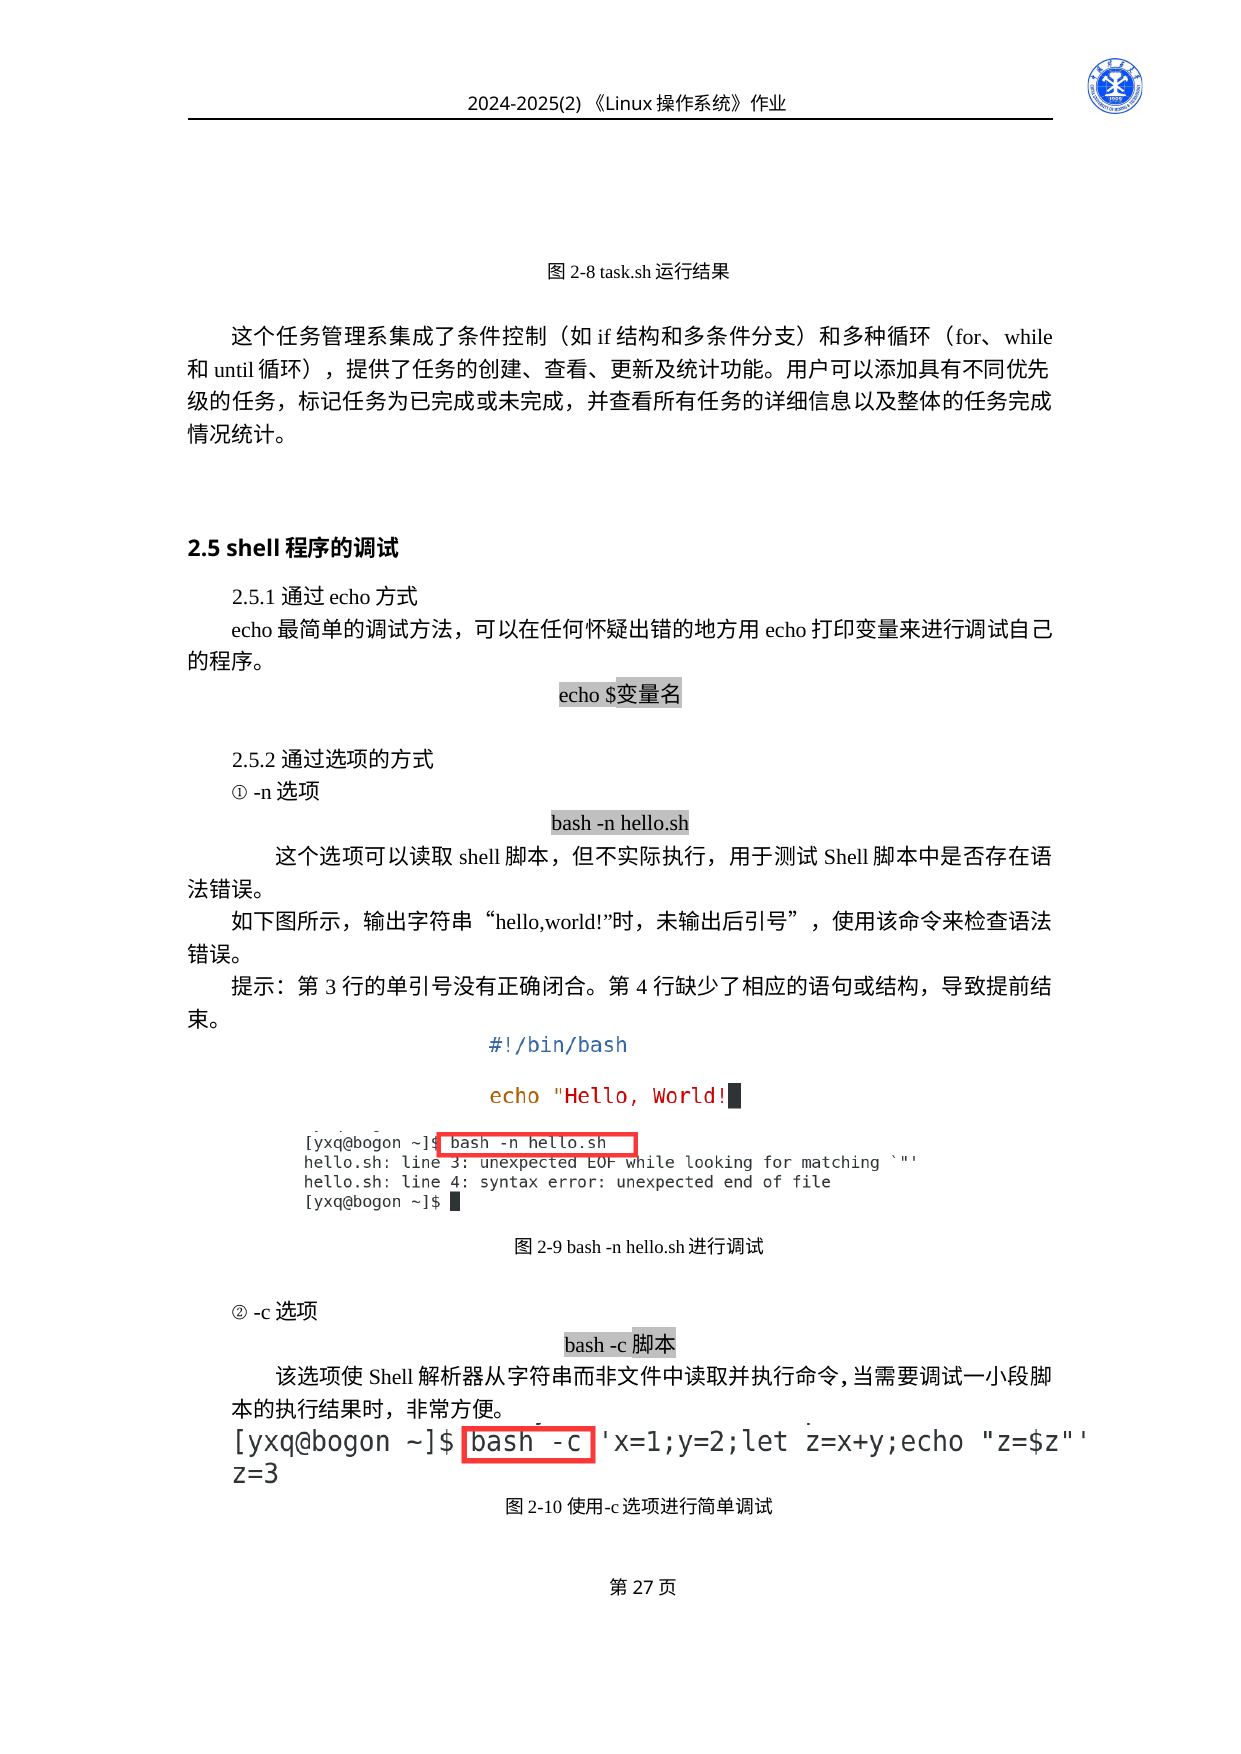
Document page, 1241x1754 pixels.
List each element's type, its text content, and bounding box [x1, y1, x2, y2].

text echo $变量名 [187, 676, 1053, 709]
text ② -c选项 [187, 1294, 1053, 1326]
text 该选项使Shell解析器从字符串而非文件中读取并执行命令, 当需要调试一小段脚本的执行结果时，非常方便。 [231, 1359, 1053, 1423]
picture [1087, 58, 1143, 114]
text 如下图所示，输出字符串“hello,world!”时，未输出后引号”，使用该命令来检查语法错误。 [187, 904, 1053, 969]
text 这个选项可以读取shell脚本，但不实际执行，用于测试Shell脚本中是否存在语法错误。 [187, 839, 1053, 904]
text 2.5.1 通过echo方式 [187, 579, 1053, 611]
text ① -n选项 [187, 774, 1053, 806]
picture [304, 1131, 936, 1216]
text bash -n hello.sh [187, 806, 1053, 839]
text 图2-10 使用-c选项进行简单调试 [187, 1489, 1053, 1521]
text bash -c 脚本 [187, 1326, 1053, 1359]
subtitle 2.5 shell程序的调试 [187, 514, 1053, 579]
text echo最简单的调试方法，可以在任何怀疑出错的地方用echo打印变量来进行调试自己的程序。 [187, 611, 1053, 676]
text 这个任务管理系集成了条件控制（如if结构和多条件分支）和多种循环（for、while和until循环），提供了任务的创建、查看、更新及统计功能。用户可以添加具有不同优先级的任务，标记任务为已完成或未完成，并查看所有任务的详细信息以及整体的任务完成情况统计。 [187, 319, 1053, 449]
text 提示：第 3 行的单引号没有正确闭合。第 4 行缺少了相应的语句或结构，导致提前结束。 [187, 969, 1053, 1034]
text 2.5.2 通过选项的方式 [187, 741, 1053, 774]
picture [488, 1033, 753, 1120]
text 图 2-9 bash -n hello.sh进行调试 [187, 1229, 1053, 1261]
text 图2-8 task.sh运行结果 [187, 254, 1053, 286]
picture [231, 1423, 1099, 1486]
